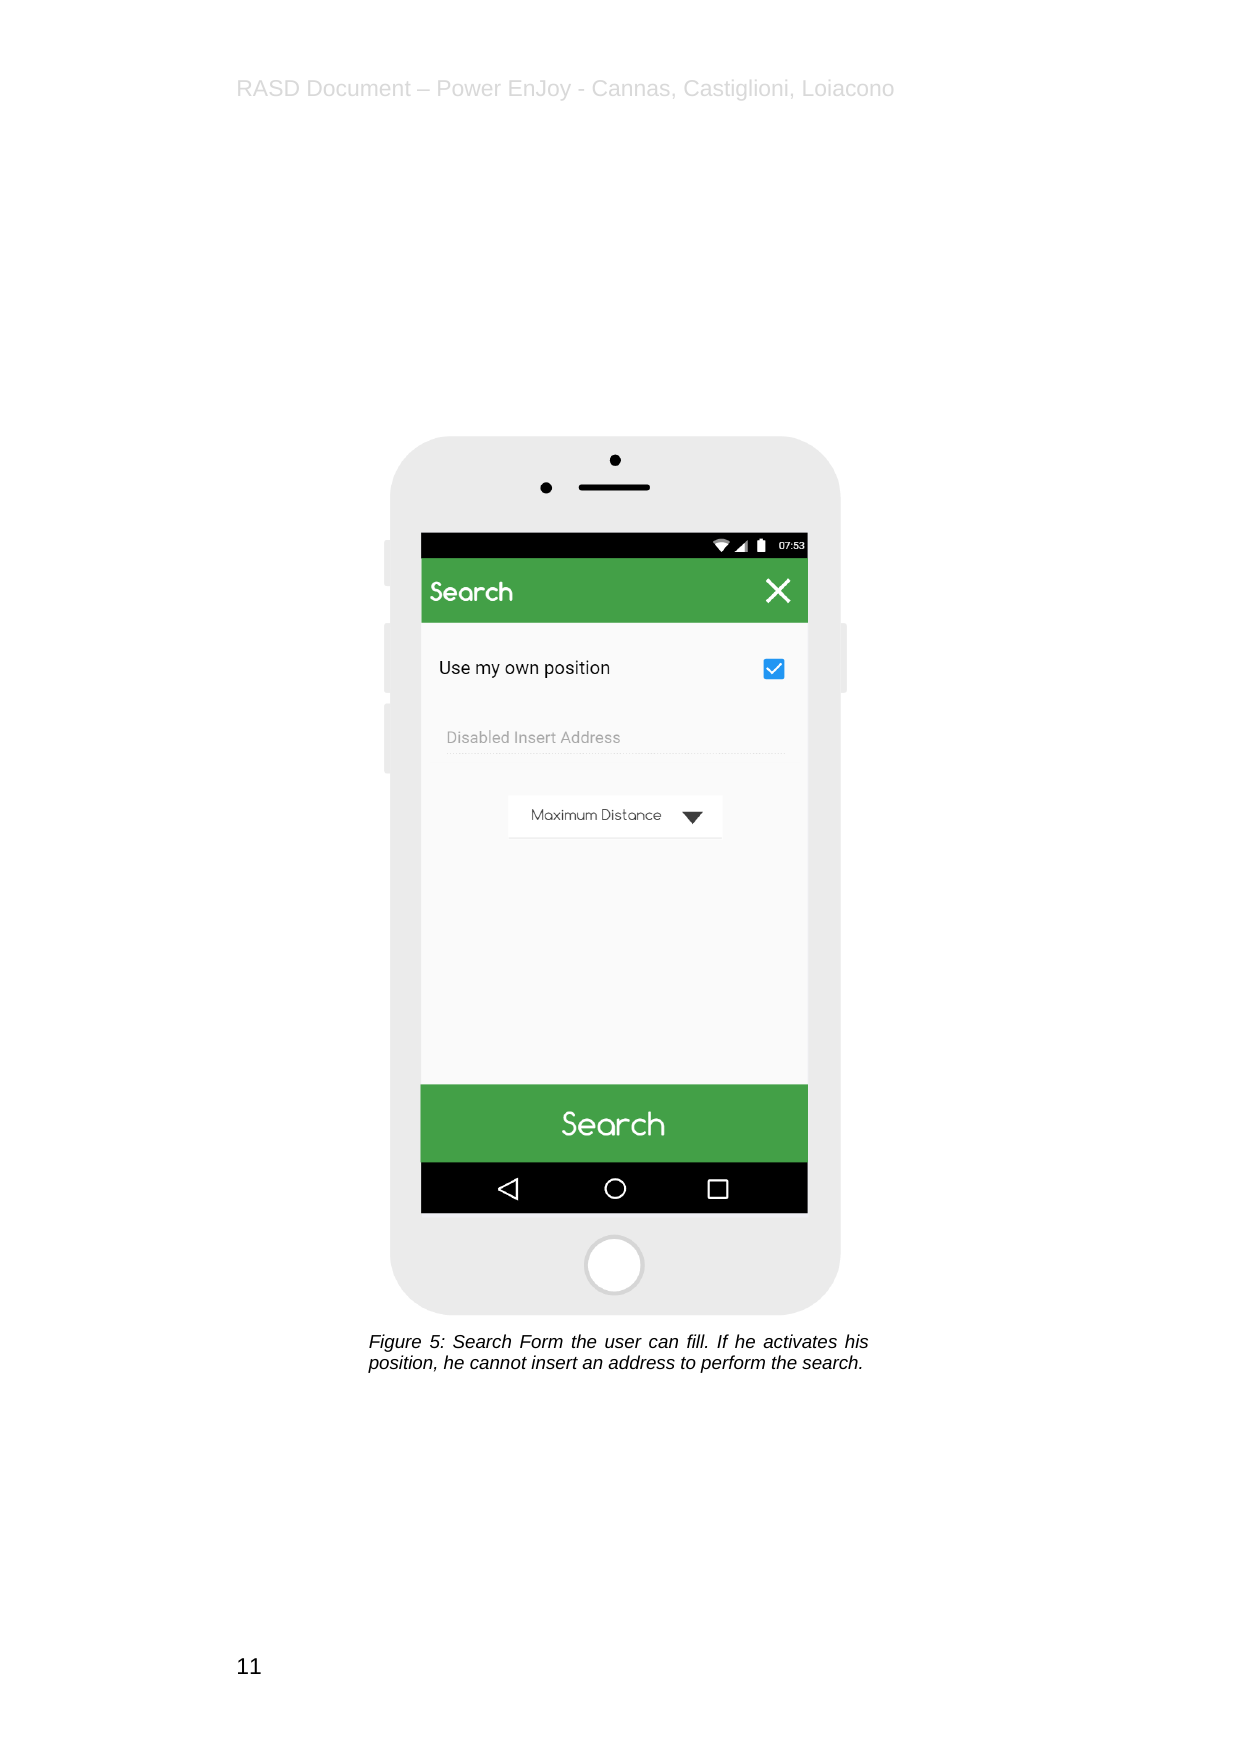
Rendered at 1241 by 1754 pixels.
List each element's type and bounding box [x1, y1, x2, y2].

picture [368, 434, 872, 1320]
